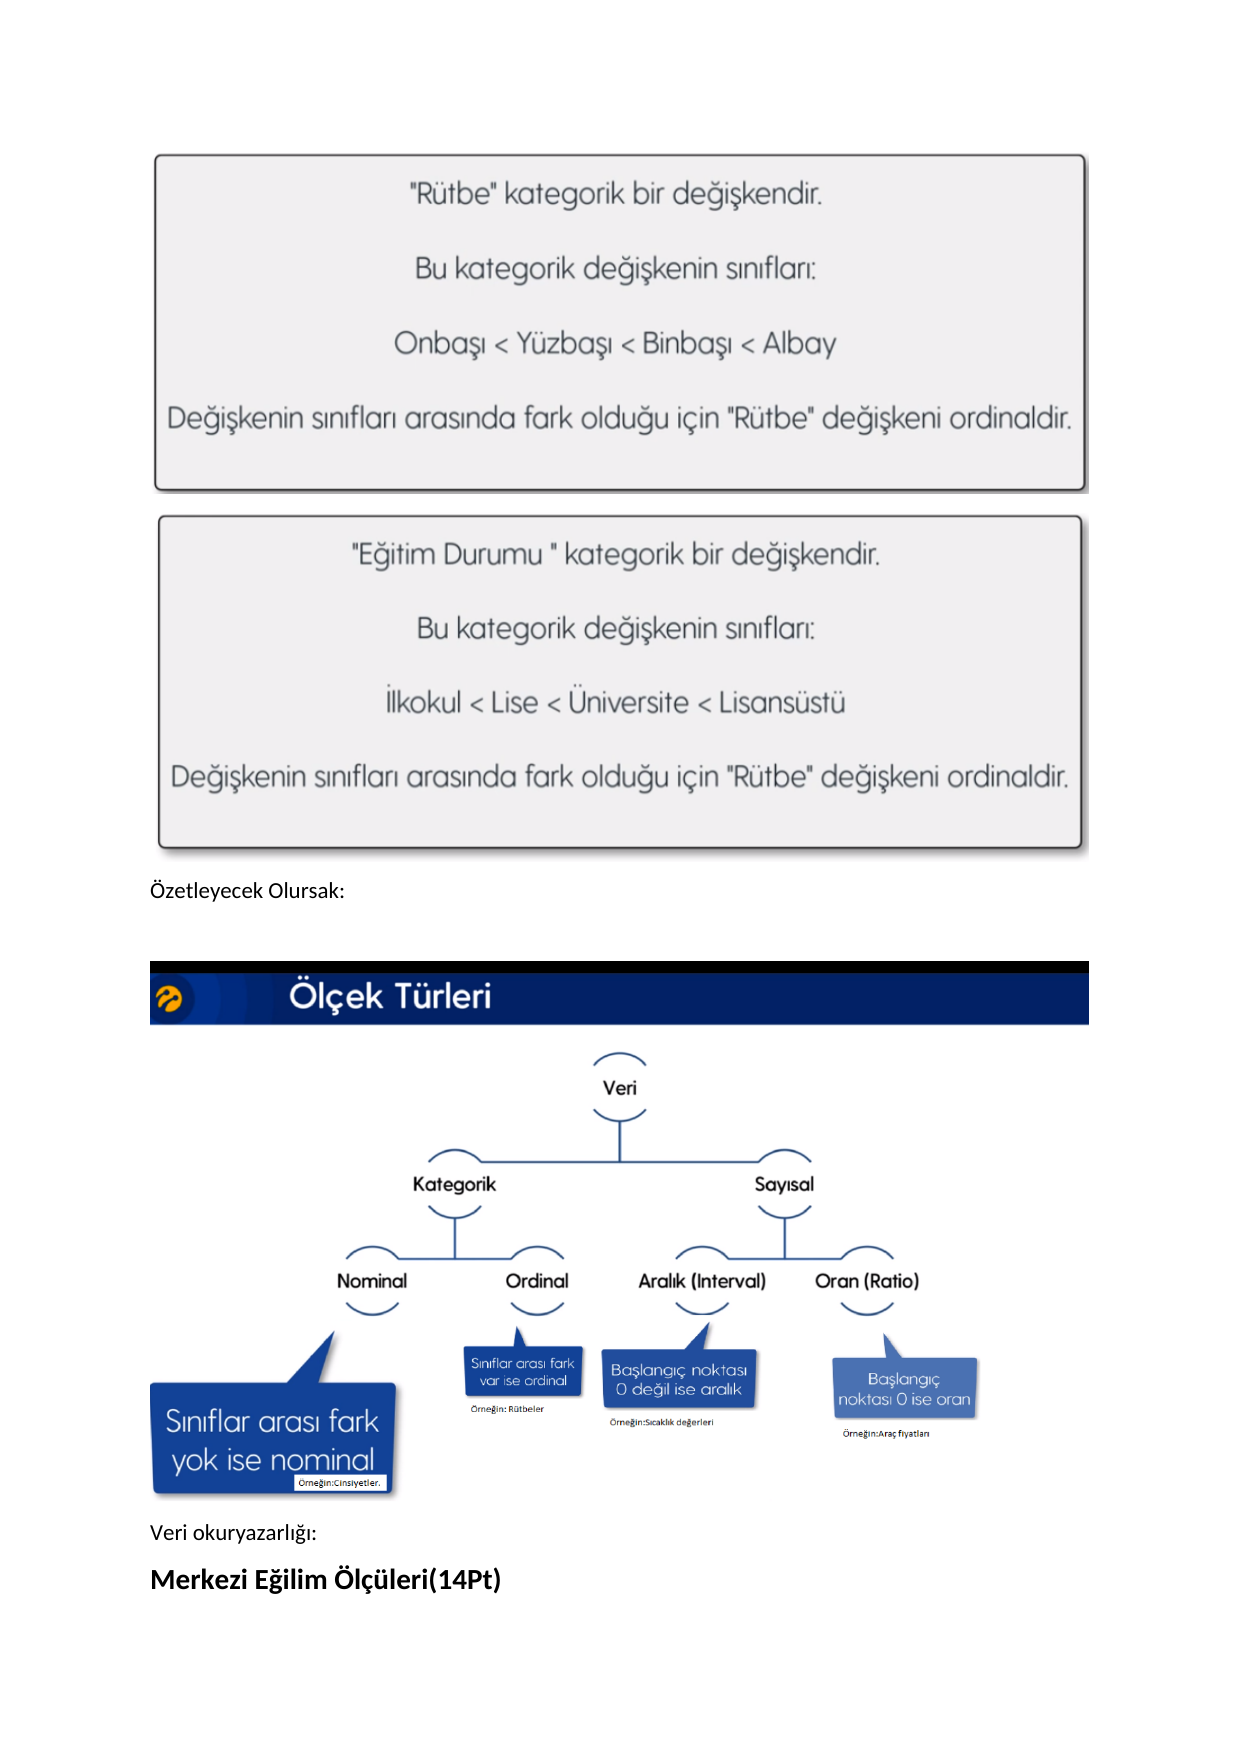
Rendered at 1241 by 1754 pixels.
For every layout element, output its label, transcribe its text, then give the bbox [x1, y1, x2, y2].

picture [150, 508, 1089, 862]
picture [150, 150, 1089, 494]
text Özetleyecek Olursak: [150, 876, 1090, 904]
picture [150, 961, 1089, 1504]
text Merkezi Eğilim Ölçüleri(14Pt) [150, 1561, 1090, 1597]
text Veri okuryazarlığı: [150, 1518, 1090, 1547]
